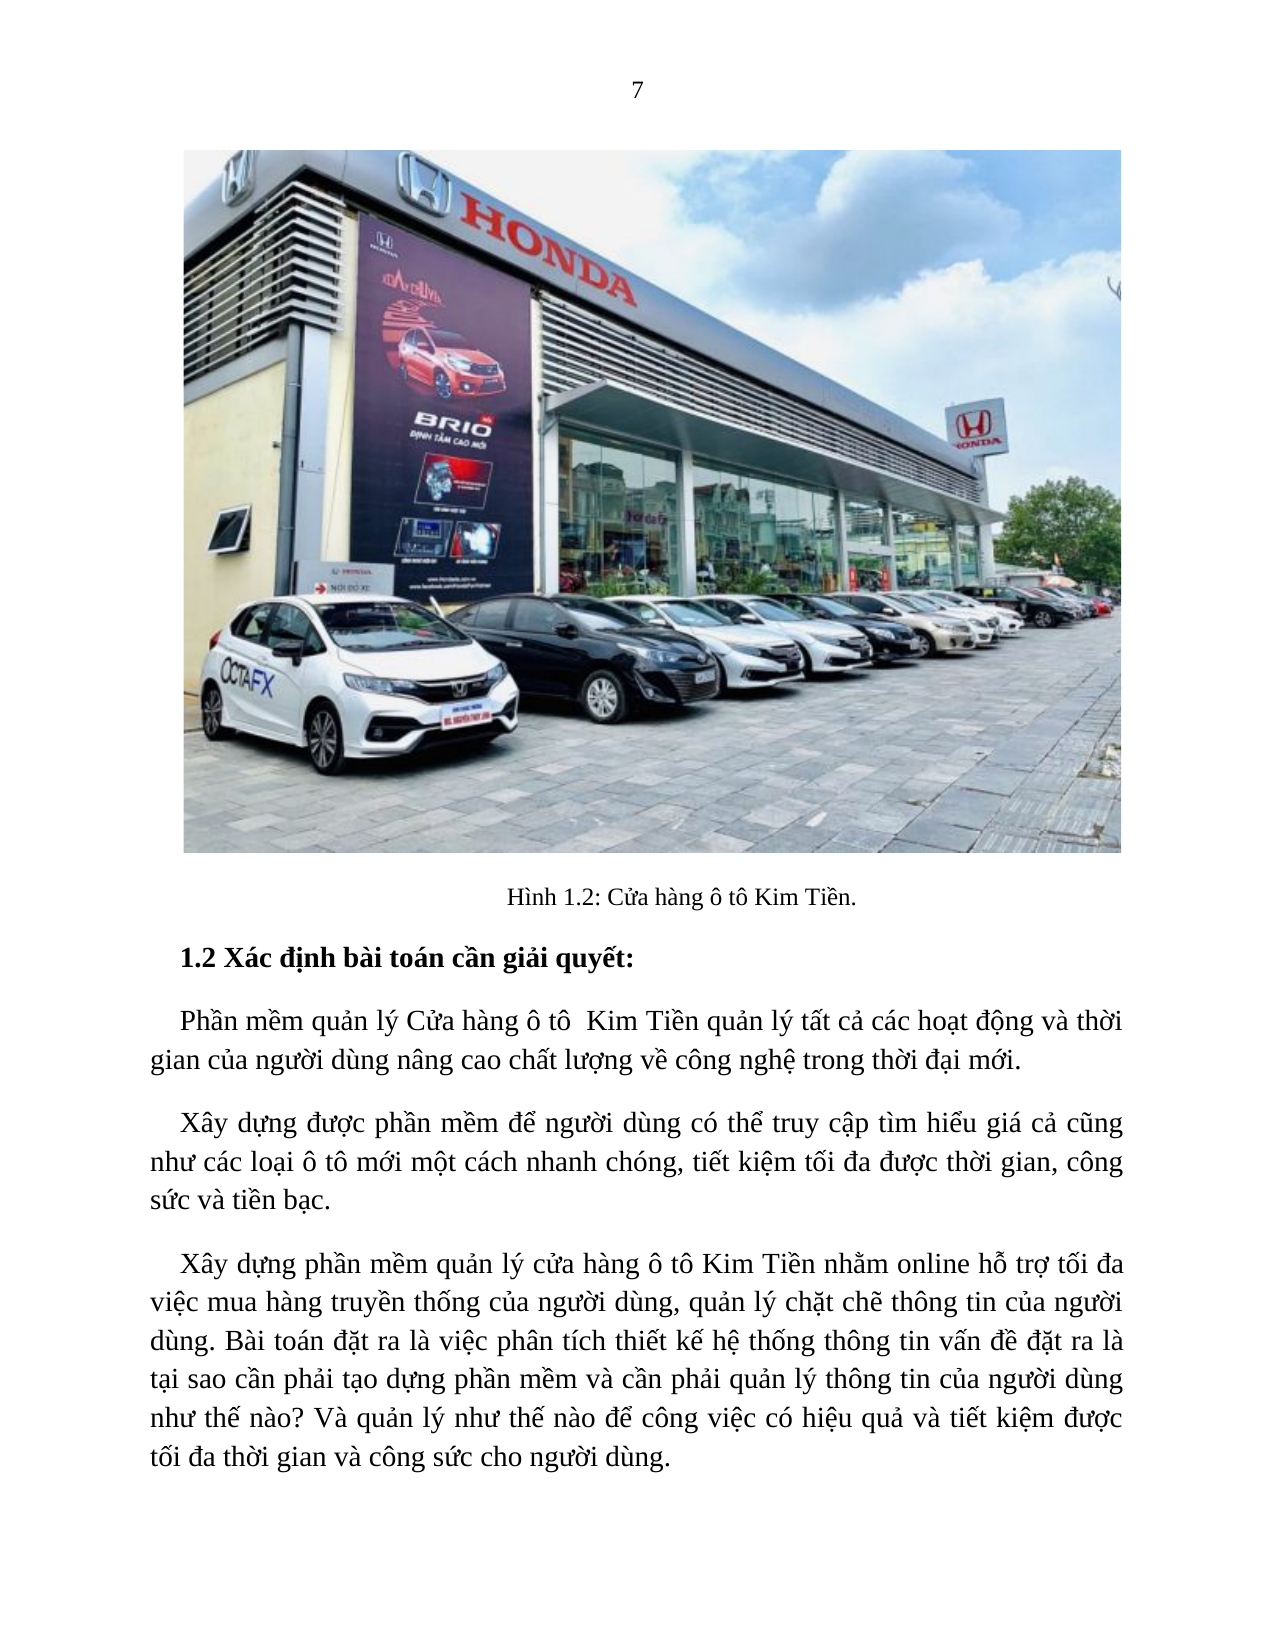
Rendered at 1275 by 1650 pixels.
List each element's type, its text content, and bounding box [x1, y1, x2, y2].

text 1.2 Xác định bài toán cần giải quyết: [150, 940, 1125, 973]
text Hình 1.2: Cửa hàng ô tô Kim Tiền. [209, 882, 1125, 911]
text Xây dựng được phần mềm để người dùng có thể truy cập tìm hiểu giá cả cũng như các loại ô tô mới một cách nhanh chóng, tiết kiệm tối đa được thời gian, công sức và tiền bạc. [150, 1105, 1125, 1216]
picture [183, 150, 1122, 853]
text Phần mềm quản lý Cửa hàng ô tô Kim Tiền quản lý tất cả các hoạt động và thời gian của người dùng nâng cao chất lượng về công nghệ trong thời đại mới. [150, 1003, 1125, 1075]
text Xây dựng phần mềm quản lý cửa hàng ô tô Kim Tiền nhằm online hỗ trợ tối đa việc mua hàng truyền thống của người dùng, quản lý chặt chẽ thông tin của người dùng. Bài toán đặt ra là việc phân tích thiết kế hệ thống thông tin vấn đề đặt ra là tại sao cần phải tạo dựng phần mềm và cần phải quản lý thông tin của người dùng như thế nào? Và quản lý như thế nào để công việc có hiệu quả và tiết kiệm được tối đa thời gian và công sức cho người dùng. [150, 1246, 1125, 1472]
